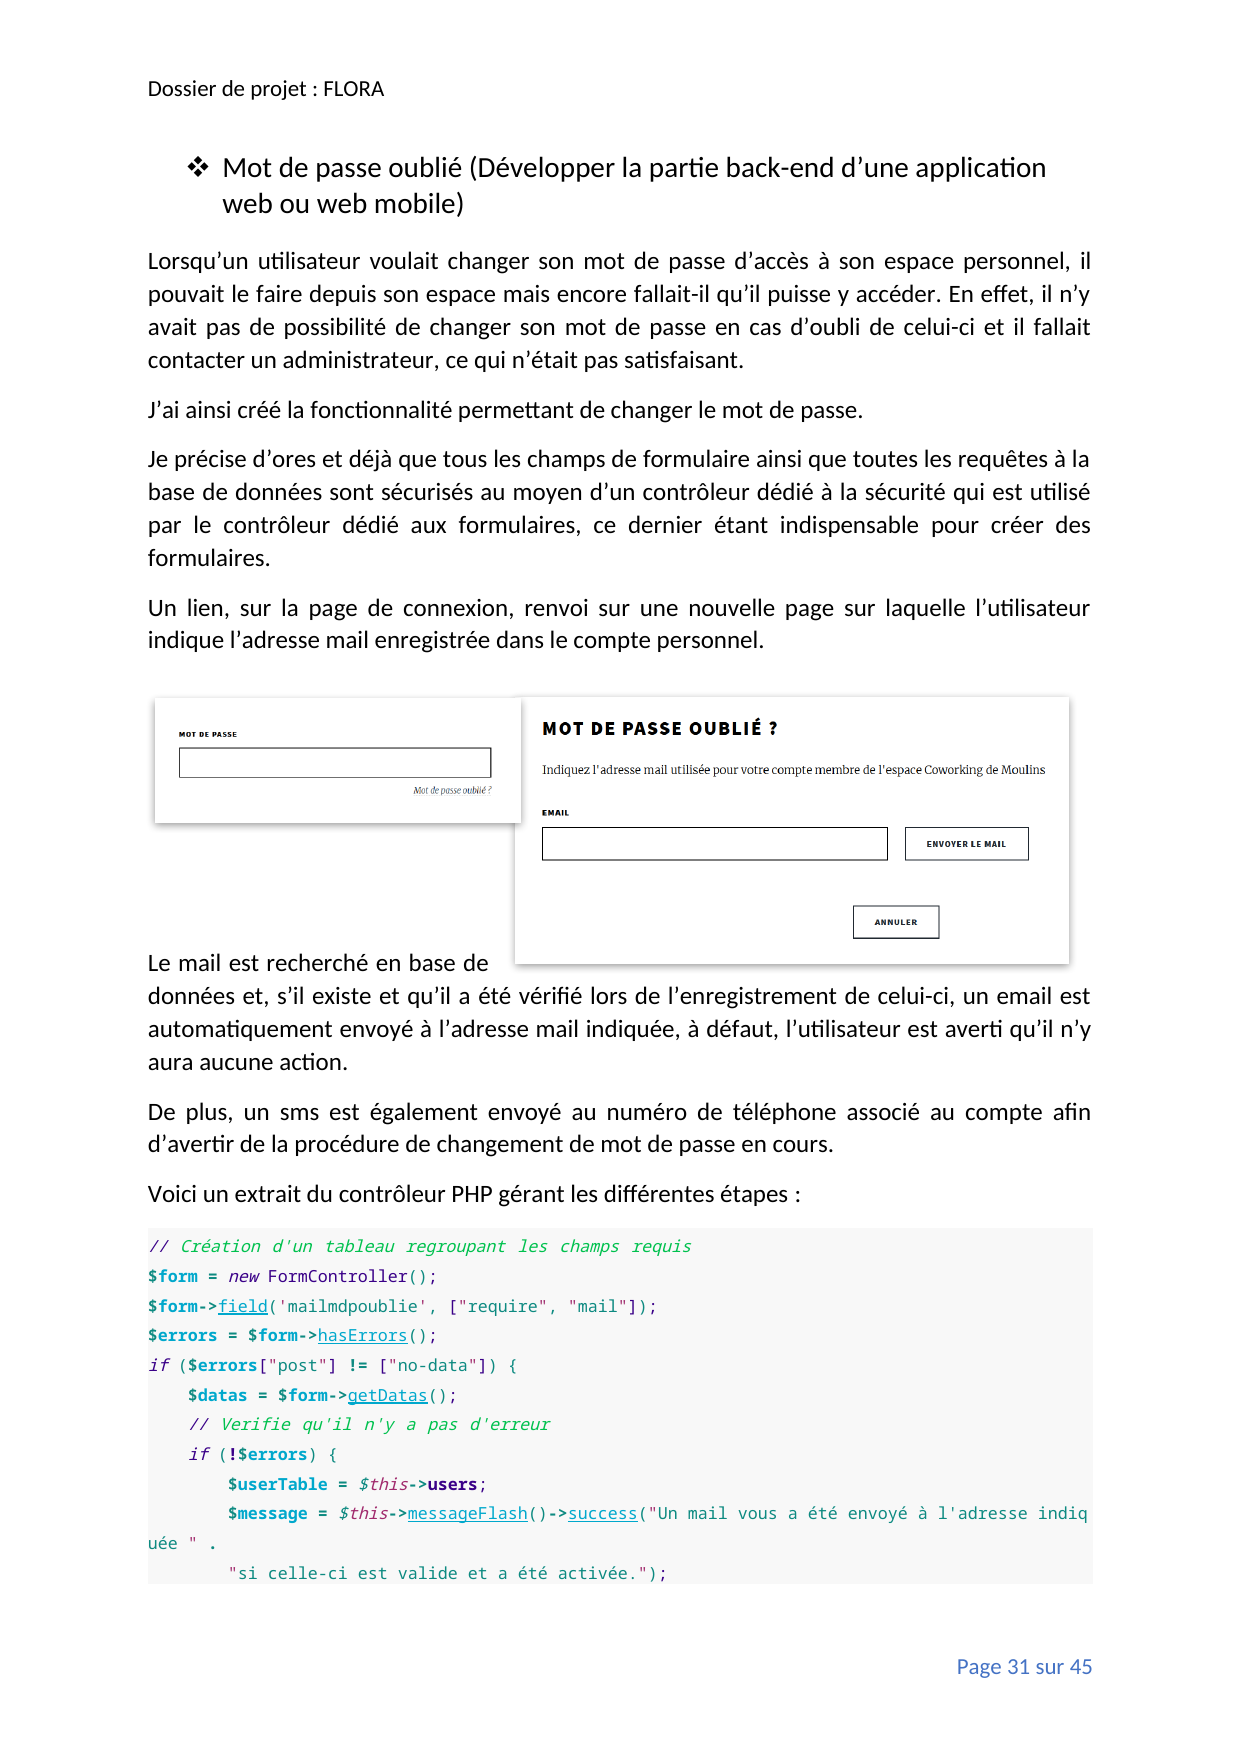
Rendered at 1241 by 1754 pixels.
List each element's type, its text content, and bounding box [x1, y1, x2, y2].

text $message = $this->messageFlash()->success("Un mail vous a été envoyé à l'adresse indiquée " . [148, 1495, 1093, 1554]
text Voici un extrait du contrôleur PHP gérant les différentes étapes : [148, 1178, 1093, 1209]
text if (!$errors) { [148, 1436, 1093, 1465]
subtitle Mot de passe oublié (Développer la partie back-end d’une application web ou web mobile) [185, 149, 1093, 220]
text if ($errors["post"] != ["no-data"]) { [148, 1347, 1093, 1376]
text Le mail est recherché en base de données et, s’il existe et qu’il a été vérifié lors de l’enregistrement de celui-ci, un email est automatiquement envoyé à l’adresse mail indiquée, à défaut, l’utilisateur est averti qu’il n’y aura aucune action. [148, 947, 1093, 1077]
text $errors = $form->hasErrors(); [148, 1317, 1093, 1347]
text Je précise d’ores et déjà que tous les champs de formulaire ainsi que toutes les requêtes à la base de données sont sécurisés au moyen d’un contrôleur dédié à la sécurité qui est utilisé par le contrôleur dédié aux formulaires, ce dernier étant indispensable pour créer des formulaires. [148, 443, 1093, 573]
text Lorsqu’un utilisateur voulait changer son mot de passe d’accès à son espace personnel, il pouvait le faire depuis son espace mais encore fallait-il qu’il puisse y accéder. En effet, il n’y avait pas de possibilité de changer son mot de passe en cas d’oubli de celui-ci et il fallait contacter un administrateur, ce qui n’était pas satisfaisant. [148, 245, 1093, 375]
text $datas = $form->getDatas(); [148, 1376, 1093, 1406]
text // Verifie qu'il n'y a pas d'erreur [148, 1406, 1093, 1436]
text $userTable = $this->users; [148, 1465, 1093, 1495]
text $form->field('mailmdpoublie', ["require", "mail"]); [148, 1287, 1093, 1317]
text Un lien, sur la page de connexion, renvoi sur une nouvelle page sur laquelle l’utilisateur indique l’adresse mail enregistrée dans le compte personnel. [148, 592, 1093, 655]
text "si celle-ci est valide et a été activée."); [148, 1554, 1093, 1584]
text J’ai ainsi créé la fonctionnalité permettant de changer le mot de passe. [148, 394, 1093, 424]
picture [530, 712, 1055, 949]
text De plus, un sms est également envoyé au numéro de téléphone associé au compte afin d’avertir de la procédure de changement de mot de passe en cours. [148, 1096, 1093, 1159]
picture [169, 713, 507, 809]
text $form = new FormController(); [148, 1257, 1093, 1287]
text // Création d'un tableau regroupant les champs requis [148, 1228, 1093, 1257]
